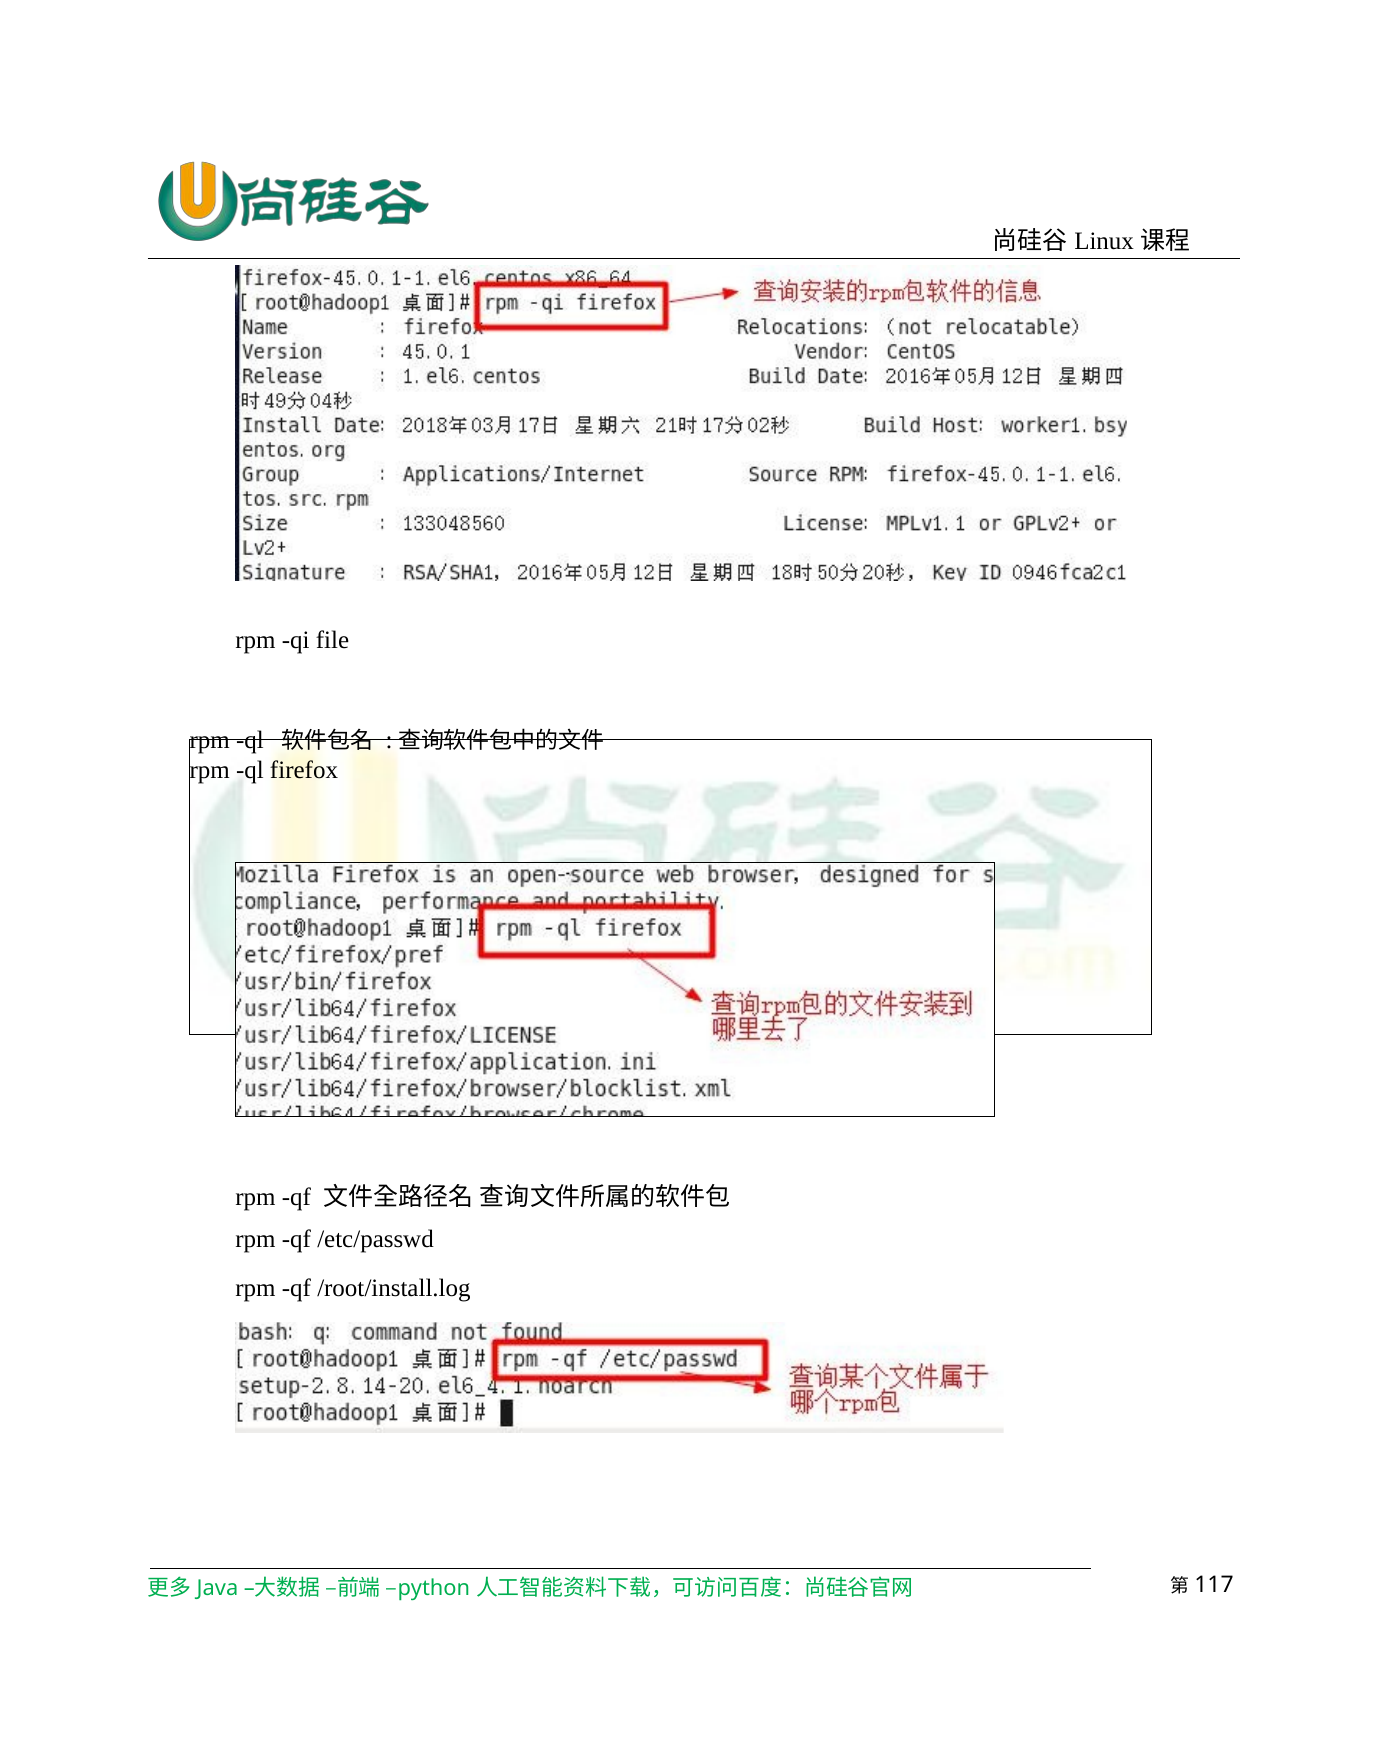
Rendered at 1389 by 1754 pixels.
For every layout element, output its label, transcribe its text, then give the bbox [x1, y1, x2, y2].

text rpm -qf /etc/passwd rpm -qf /root/install.log [235, 1224, 473, 1302]
picture [235, 265, 1127, 581]
picture [247, 740, 253, 747]
picture [235, 1322, 1004, 1433]
picture [190, 740, 1151, 1034]
picture [236, 863, 994, 1116]
text rpm -qf 文件全路径名 查询文件所属的软件包 [235, 1166, 1338, 1215]
picture [359, 742, 369, 747]
picture [147, 153, 436, 249]
text rpm -qi file [235, 625, 1338, 654]
